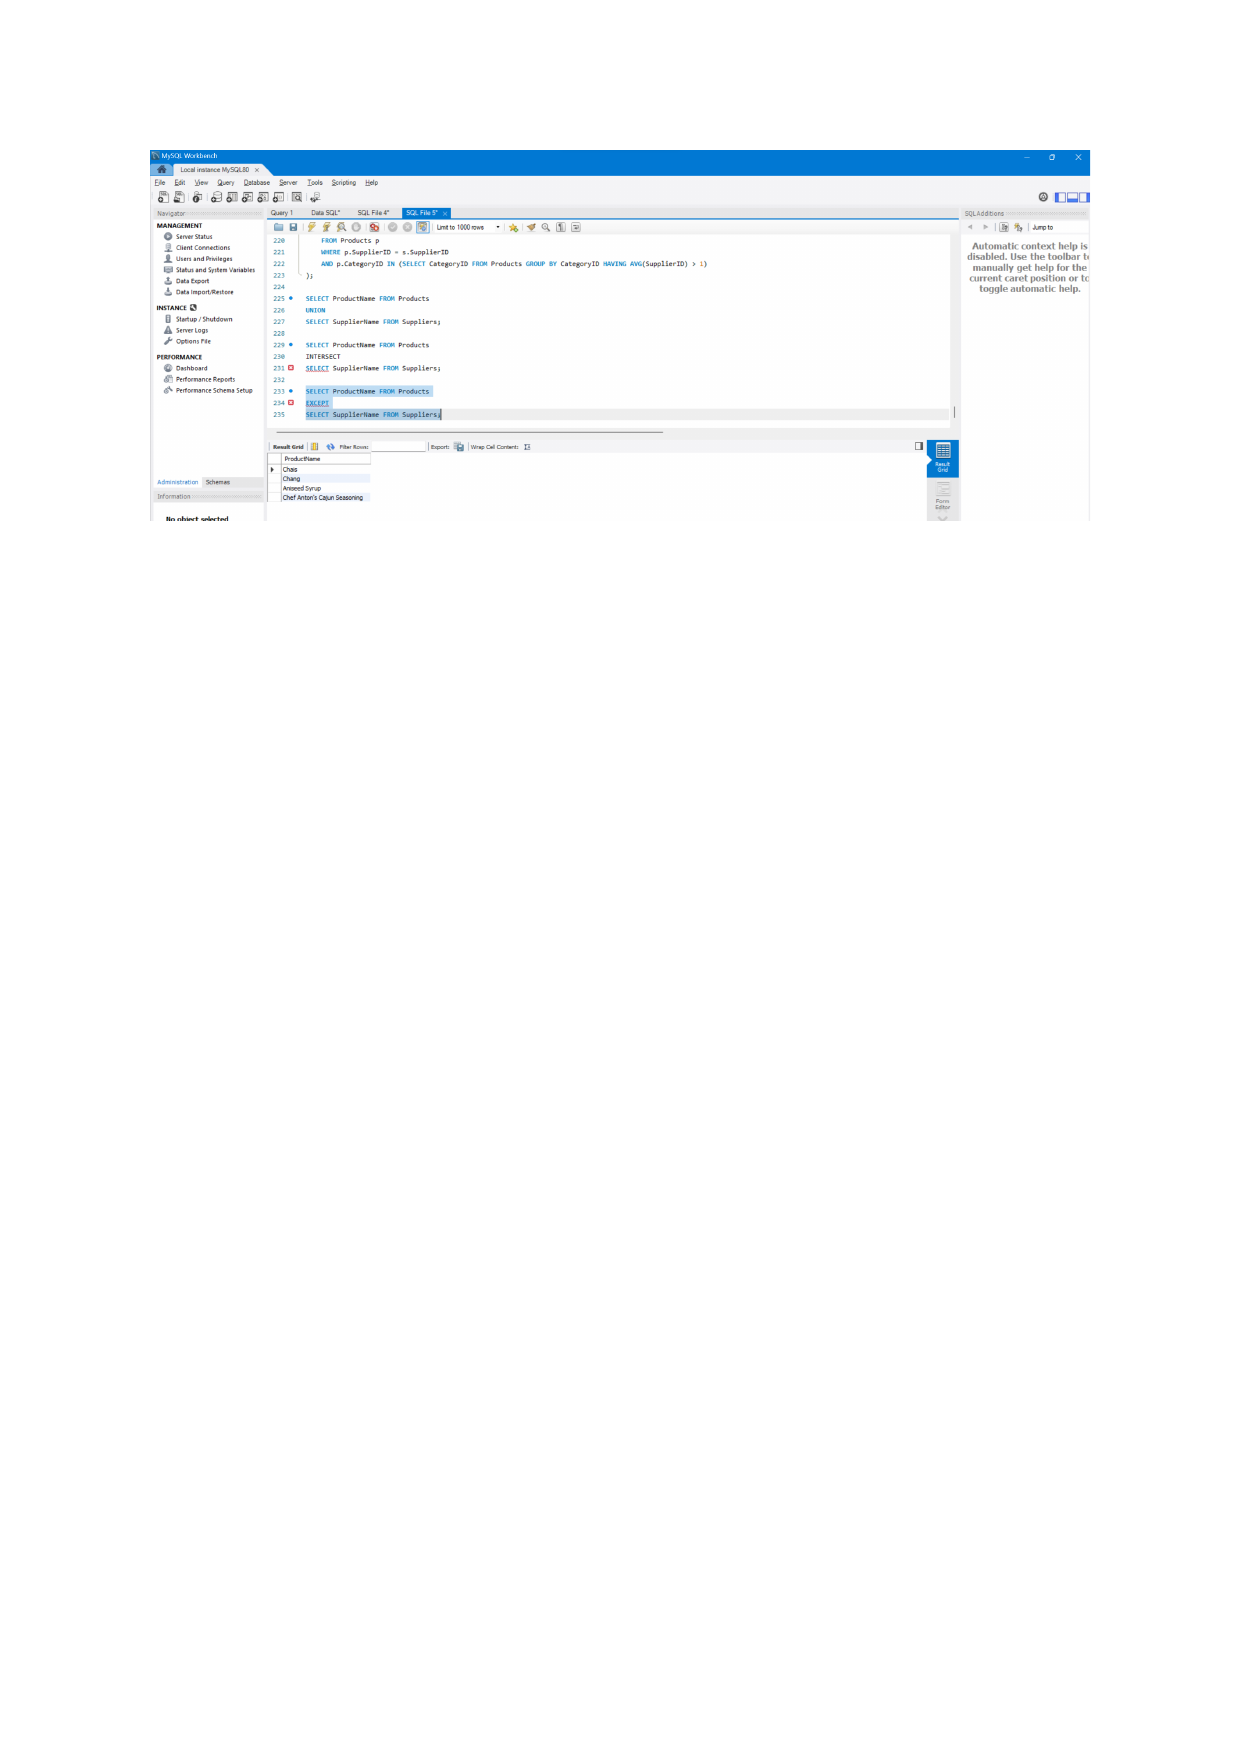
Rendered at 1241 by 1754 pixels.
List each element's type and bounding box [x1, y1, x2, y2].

picture [150, 150, 1091, 521]
